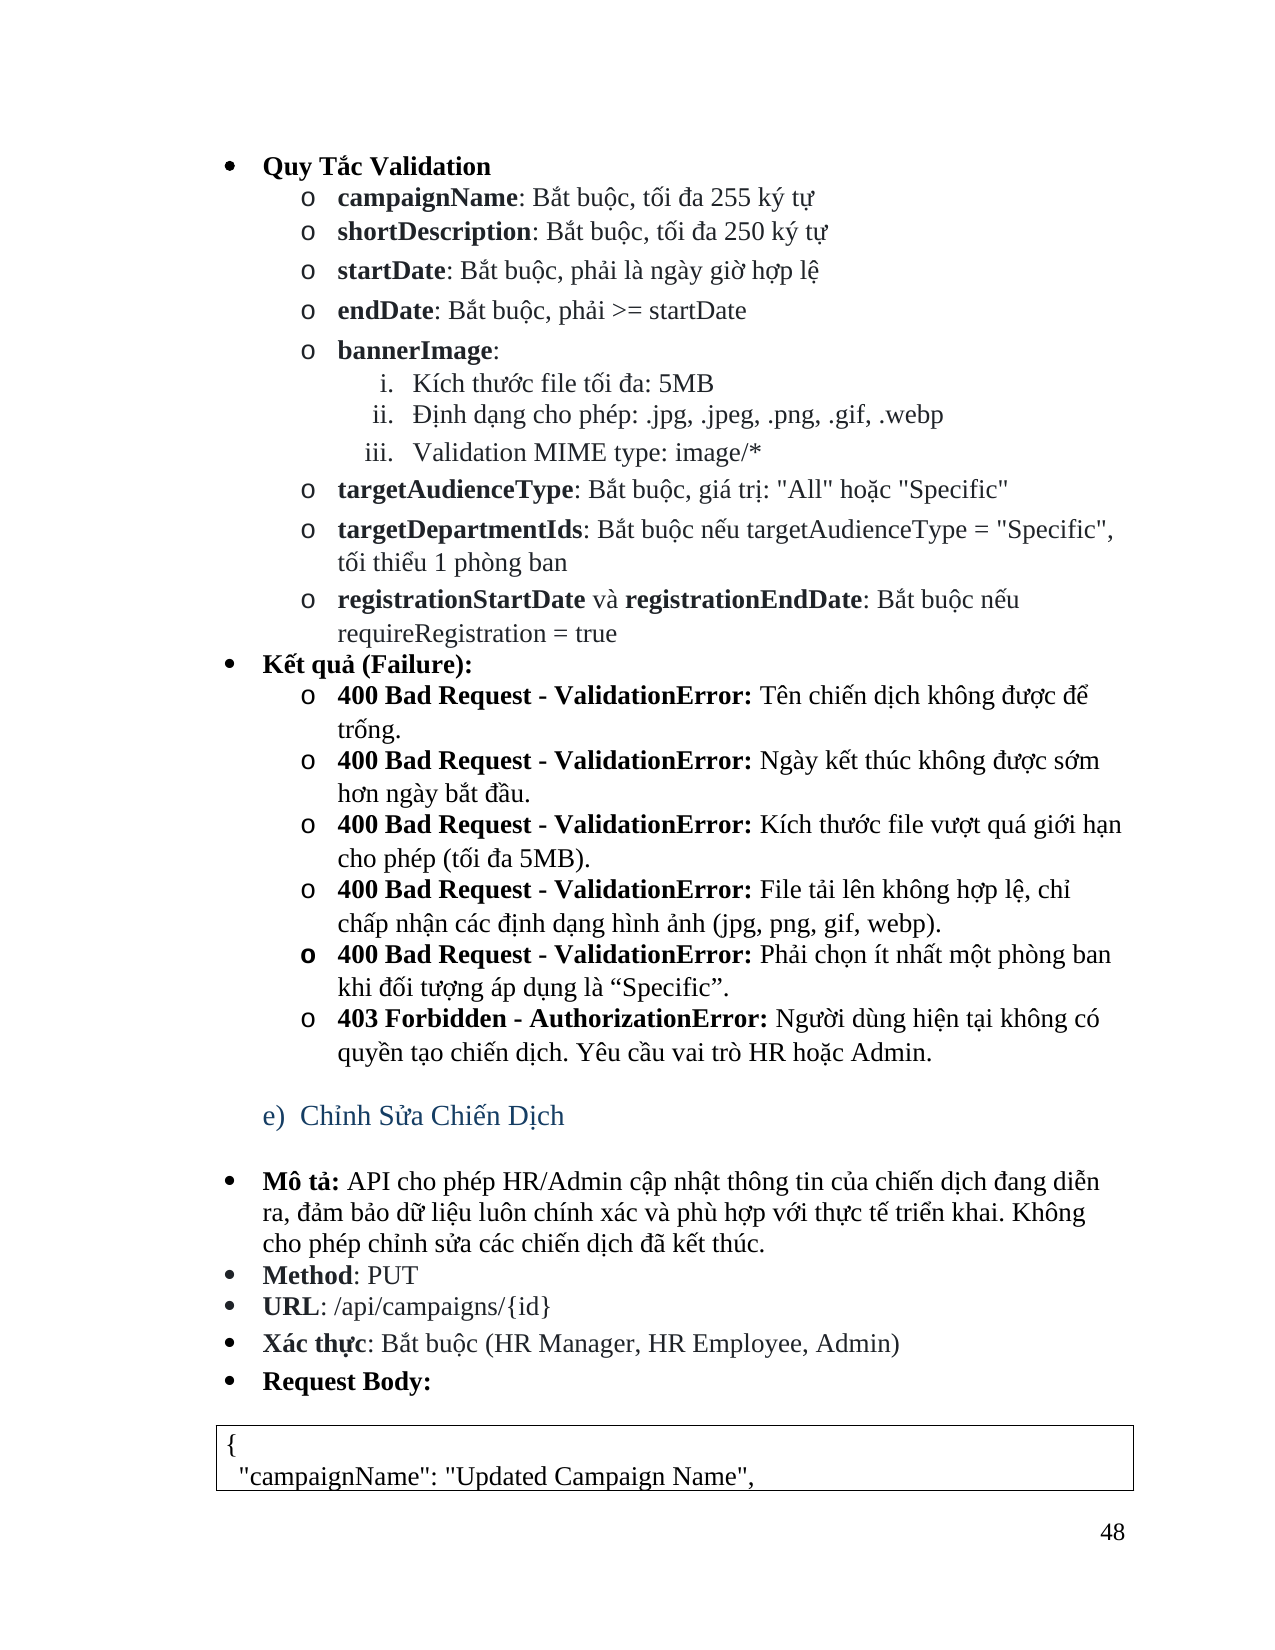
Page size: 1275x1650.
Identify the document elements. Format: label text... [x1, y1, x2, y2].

list 400 Bad Request - ValidationError: File tải lên không hợp lệ, chỉ chấp nhận các định dạng hình ảnh (jpg, png, gif, webp). [300, 873, 1125, 938]
list endDate: Bắt buộc, phải >= startDate [300, 294, 1125, 327]
text "campaignName": "Updated Campaign Name", [217, 1457, 1133, 1490]
list campaignName: Bắt buộc, tối đa 255 ký tự [300, 181, 1125, 215]
list 400 Bad Request - ValidationError: Ngày kết thúc không được sớm hơn ngày bắt đầu. [300, 744, 1125, 809]
list Chỉnh Sửa Chiến Dịch [262, 1098, 1125, 1132]
list bannerImage: [300, 334, 1125, 367]
list shortDescription: Bắt buộc, tối đa 250 ký tự [300, 215, 1125, 248]
list 403 Forbidden - AuthorizationError: Người dùng hiện tại không có quyền tạo chiến dịch. Yêu cầu vai trò HR hoặc Admin. [300, 1002, 1125, 1067]
list targetDepartmentIds: Bắt buộc nếu targetAudienceType = "Specific", tối thiểu 1 phòng ban [300, 513, 1125, 577]
list registrationStartDate và registrationEndDate: Bắt buộc nếu requireRegistration = true [300, 584, 1125, 648]
list 400 Bad Request - ValidationError: Kích thước file vượt quá giới hạn cho phép (tối đa 5MB). [300, 809, 1125, 873]
list Request Body: [225, 1365, 1125, 1396]
list startDate: Bắt buộc, phải là ngày giờ hợp lệ [300, 254, 1125, 288]
list Quy Tắc Validation [225, 150, 1125, 181]
list 400 Bad Request - ValidationError: Tên chiến dịch không được để trống. [300, 679, 1125, 744]
list Định dạng cho phép: .jpg, .jpeg, .png, .gif, .webp [394, 398, 1125, 429]
list URL: /api/campaigns/{id} [225, 1290, 1125, 1321]
text { [217, 1426, 1133, 1457]
list Mô tả: API cho phép HR/Admin cập nhật thông tin của chiến dịch đang diễn ra, đảm bảo dữ liệu luôn chính xác và phù hợp với thực tế triển khai. Không cho phép chỉnh sửa các chiến dịch đã kết thúc. [225, 1165, 1125, 1259]
list targetAudienceType: Bắt buộc, giá trị: "All" hoặc "Specific" [300, 473, 1125, 507]
list Kết quả (Failure): [225, 648, 1125, 679]
list 400 Bad Request - ValidationError: Phải chọn ít nhất một phòng ban khi đối tượng áp dụng là “Specific”. [300, 938, 1125, 1002]
list Xác thực: Bắt buộc (HR Manager, HR Employee, Admin) [225, 1327, 1125, 1359]
list Kích thước file tối đa: 5MB [394, 367, 1125, 398]
list Method: PUT [225, 1259, 1125, 1290]
list Validation MIME type: image/* [394, 436, 1125, 467]
